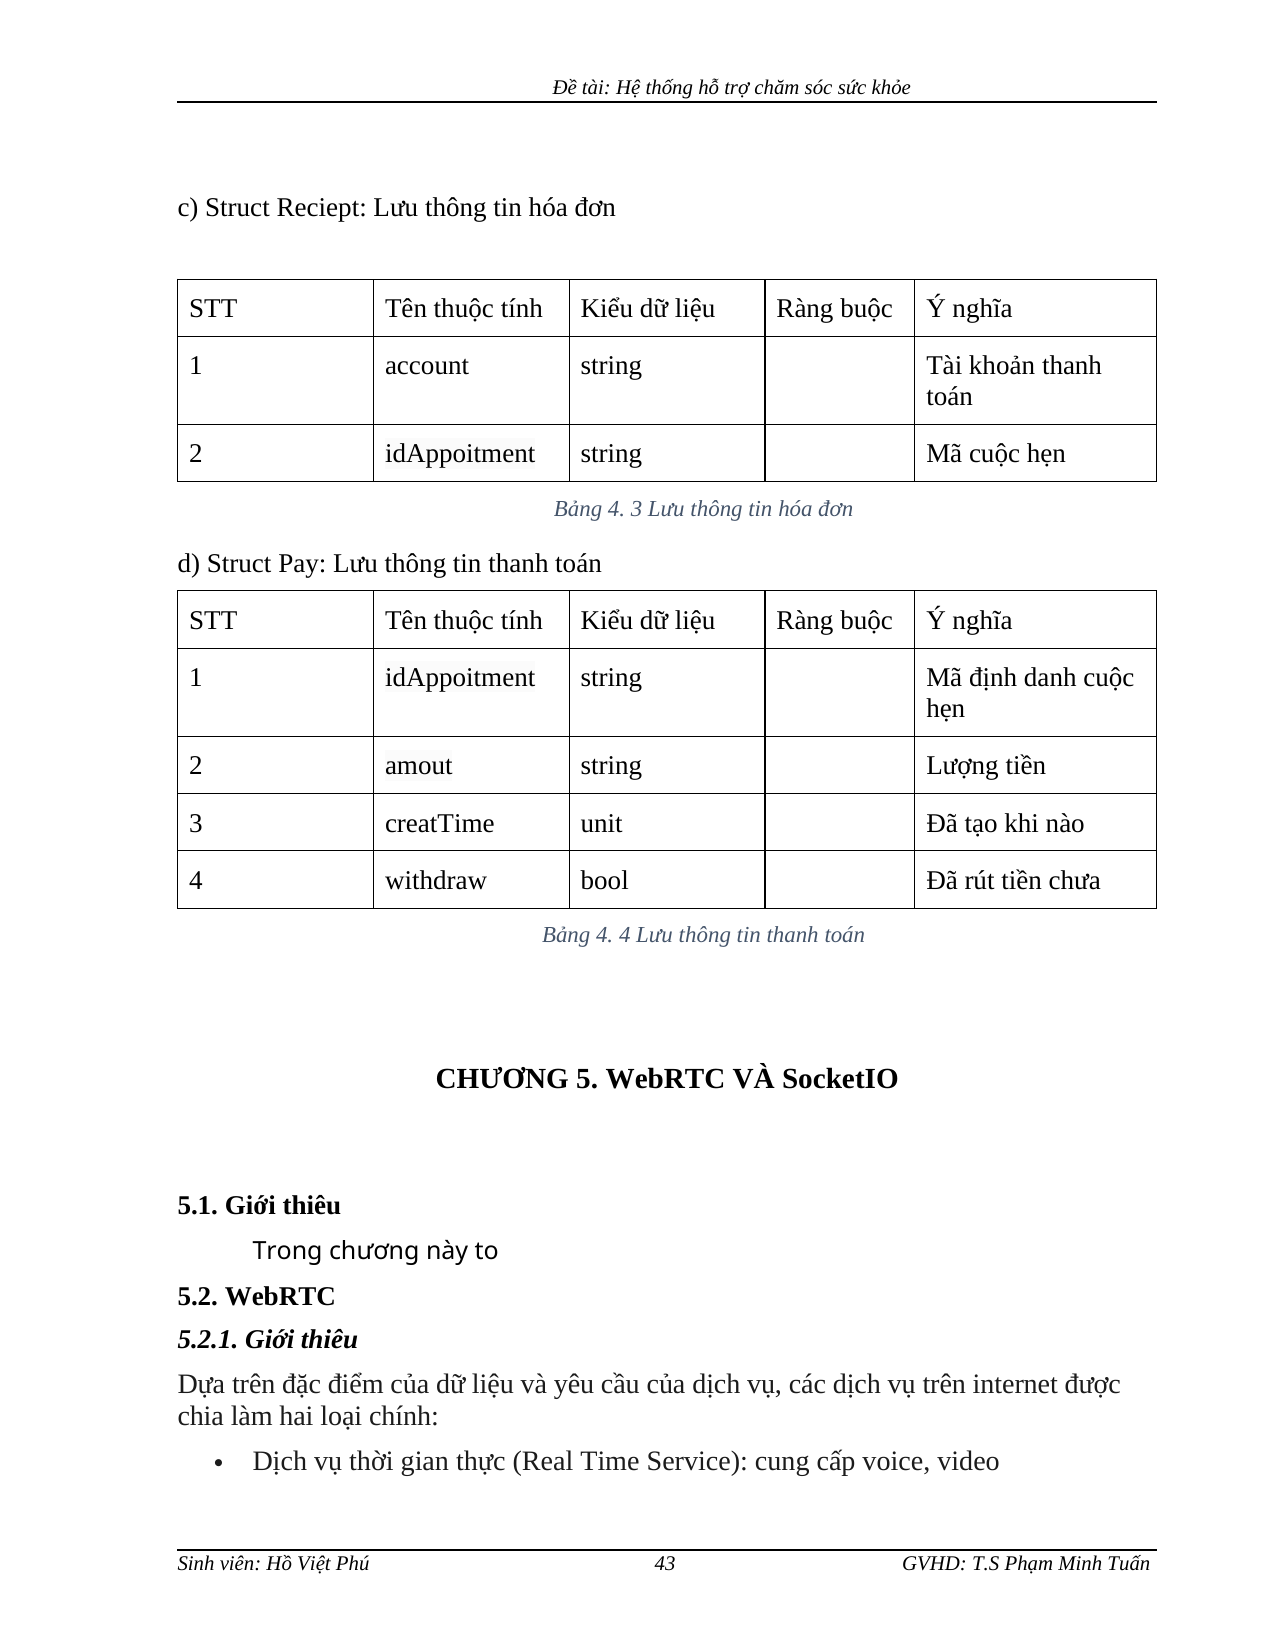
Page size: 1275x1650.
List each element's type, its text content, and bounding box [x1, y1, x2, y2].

subtitle Struct Pay: Lưu thông tin thanh toán [177, 547, 1157, 578]
table_cell bool [570, 851, 764, 907]
table_header Kiểu dữ liệu [570, 591, 764, 648]
table_header Tên thuộc tính [374, 280, 569, 336]
subtitle Giới thiêu [177, 1189, 1157, 1221]
table_cell 4 [178, 851, 373, 907]
table_cell Đã rút tiền chưa [915, 851, 1156, 907]
table_cell Tài khoản thanh toán [915, 337, 1156, 424]
table_cell 2 [178, 425, 373, 481]
subtitle Giới thiêu [177, 1323, 1157, 1354]
table_cell Mã định danh cuộc hẹn [915, 649, 1156, 736]
table_cell withdraw [374, 851, 569, 907]
table_cell string [570, 425, 764, 481]
table_cell [766, 851, 914, 907]
table_cell 1 [178, 649, 373, 736]
table_cell 2 [178, 737, 373, 793]
subtitle WebRTC [177, 1279, 1157, 1311]
table_cell Lượng tiền [915, 737, 1156, 793]
table_cell [766, 425, 914, 481]
table_cell Đã tạo khi nào [915, 794, 1156, 850]
subtitle Struct Reciept: Lưu thông tin hóa đơn [177, 191, 1157, 222]
table_cell Mã cuộc hẹn [915, 425, 1156, 481]
table_cell idAppoitment [374, 425, 569, 481]
table_cell idAppoitment [374, 649, 569, 736]
table_cell creatTime [374, 794, 569, 850]
table_cell account [374, 337, 569, 424]
table_header Ràng buộc [766, 591, 914, 648]
table_header Ràng buộc [766, 280, 914, 336]
table_cell amout [374, 737, 569, 793]
table_header Tên thuộc tính [374, 591, 569, 648]
table_cell 1 [178, 337, 373, 424]
table_cell [766, 737, 914, 793]
table_header Kiểu dữ liệu [570, 280, 764, 336]
table_cell string [570, 737, 764, 793]
text Dựa trên đặc điểm của dữ liệu và yêu cầu của dịch vụ, các dịch vụ trên internet được chia làm hai loại chính: [177, 1367, 1157, 1432]
table_cell [766, 794, 914, 850]
table_cell [766, 337, 914, 424]
subtitle WebRTC VÀ SocketIO [177, 1061, 1157, 1094]
table_header Ý nghĩa [915, 591, 1156, 648]
table_header STT [178, 591, 373, 648]
table_cell string [570, 337, 764, 424]
table_header STT [178, 280, 373, 336]
table_cell string [570, 649, 764, 736]
table_cell 3 [178, 794, 373, 850]
table_cell unit [570, 794, 764, 850]
text Trong chương này to [252, 1233, 1157, 1267]
list Dịch vụ thời gian thực (Real Time Service): cung cấp voice, video [215, 1444, 1157, 1477]
table_cell [766, 649, 914, 736]
table_header Ý nghĩa [915, 280, 1156, 336]
